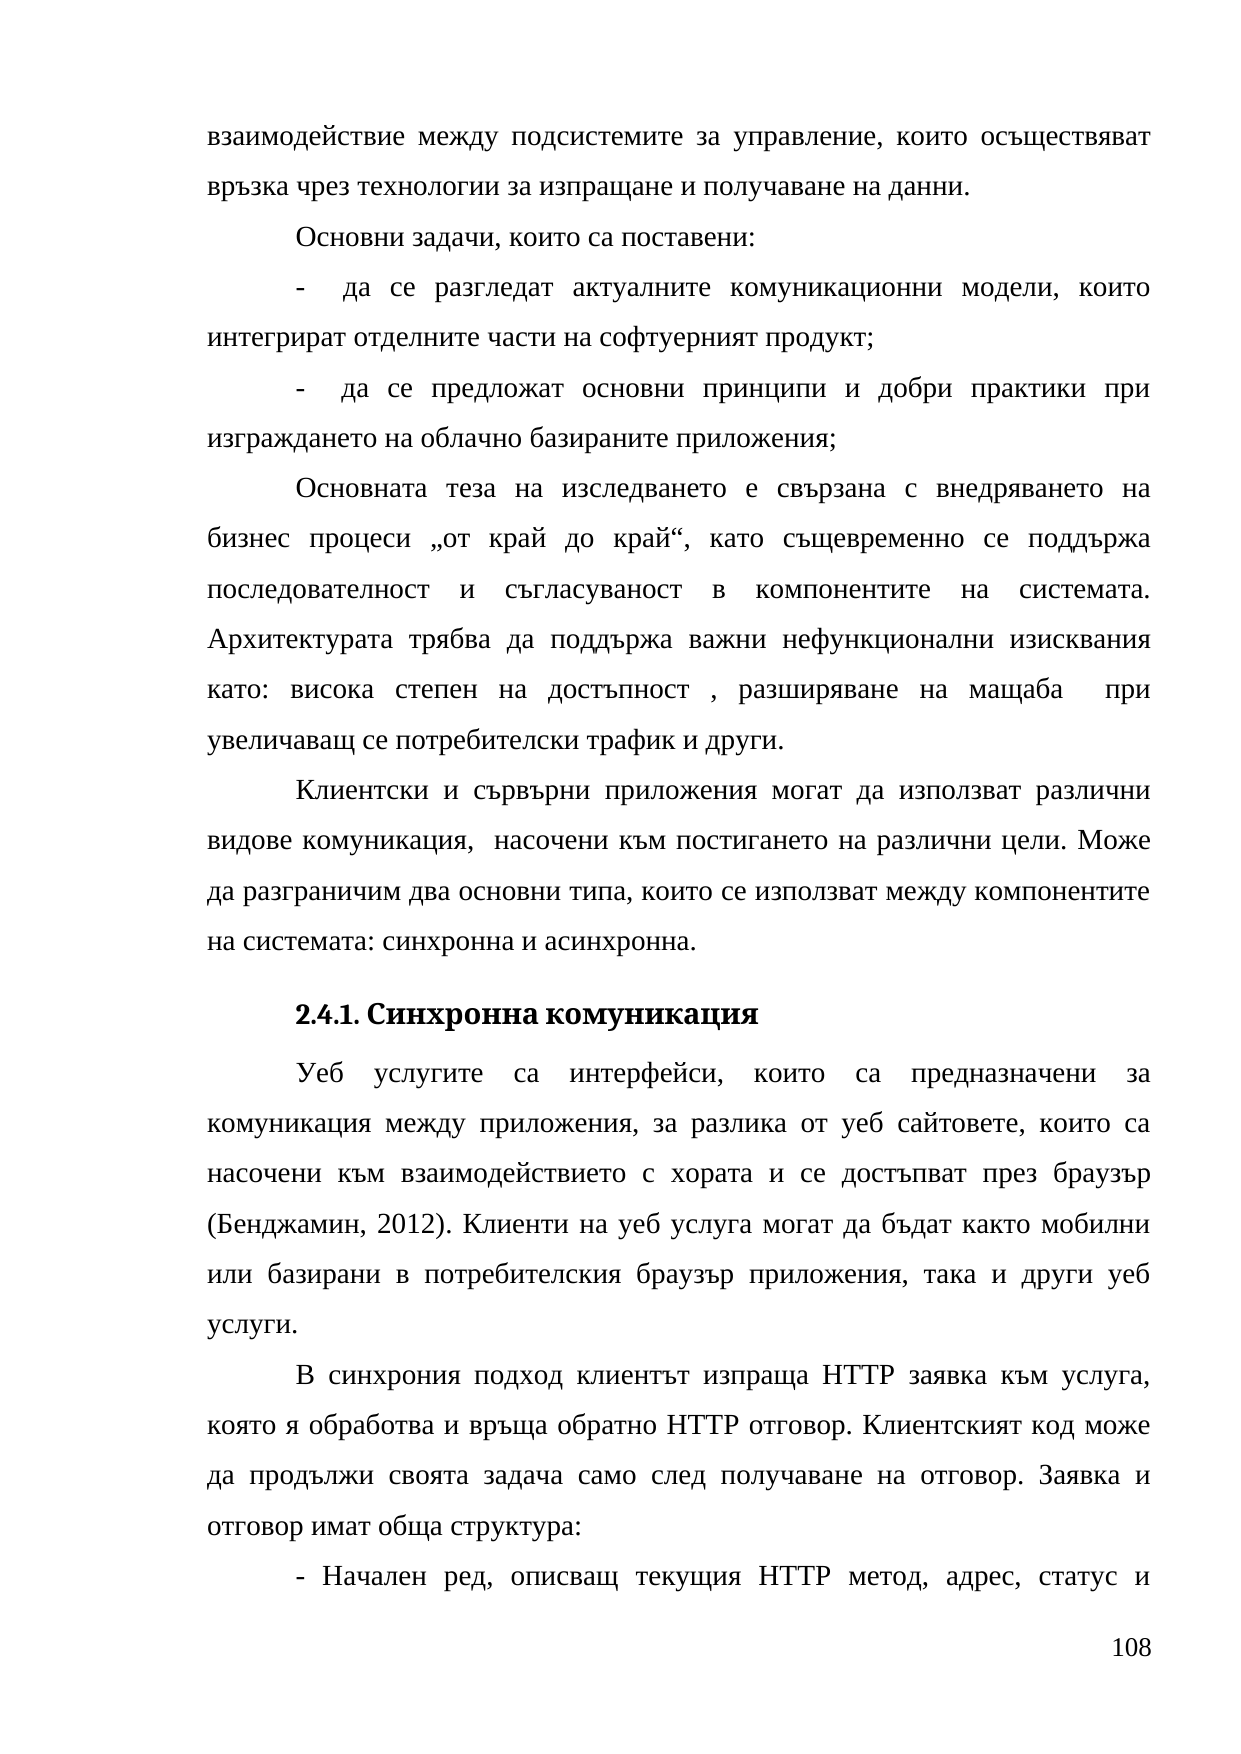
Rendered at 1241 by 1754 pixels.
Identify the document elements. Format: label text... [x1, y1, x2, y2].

text Основни задачи, които са поставени: [207, 219, 1152, 252]
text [207, 118, 1152, 202]
text В синхрония подход клиентът изпраща HTTP заявка към услуга, която я обработва и връща обратно HTTP отговор. Клиентският код може да продължи своята задача само след получаване на отговор. Заявка и отговор имат обща структура: [207, 1357, 1152, 1541]
subtitle 2.4.1. Синхронна комуникация [207, 998, 1152, 1032]
text Уеб услугите са интерфейси, които са предназначени за комуникация между приложения, за разлика от уеб сайтовете, които са насочени към взаимодействието с хората и се достъпват през браузър (Бенджамин, 2012). Клиенти на уеб услуга могат да бъдат както мобилни или базирани в потребителския браузър приложения, така и други уеб услуги. [207, 1055, 1152, 1340]
text Клиентски и сървърни приложения могат да използват различни видове комуникация, насочени към постигането на различни цели. Може да разграничим два основни типа, които се използват между компонентите на системата: синхронна и асинхронна. [207, 772, 1152, 957]
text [207, 1558, 1152, 1592]
text - да се предложат основни принципи и добри практики при изграждането на облачно базираните приложения; [207, 370, 1152, 453]
text Основната теза на изследването е свързана с внедряването на бизнес процеси „от край до край“, като същевременно се поддържа последователност и съгласуваност в компонентите на системата. Архитектурата трябва да поддържа важни нефункционални изисквания като: висока степен на достъпност , разширяване на мащаба при увеличаващ се потребителски трафик и други. [207, 470, 1152, 755]
text - да се разгледат актуалните комуникационни модели, които интегрират отделните части на софтуерният продукт; [207, 269, 1152, 353]
